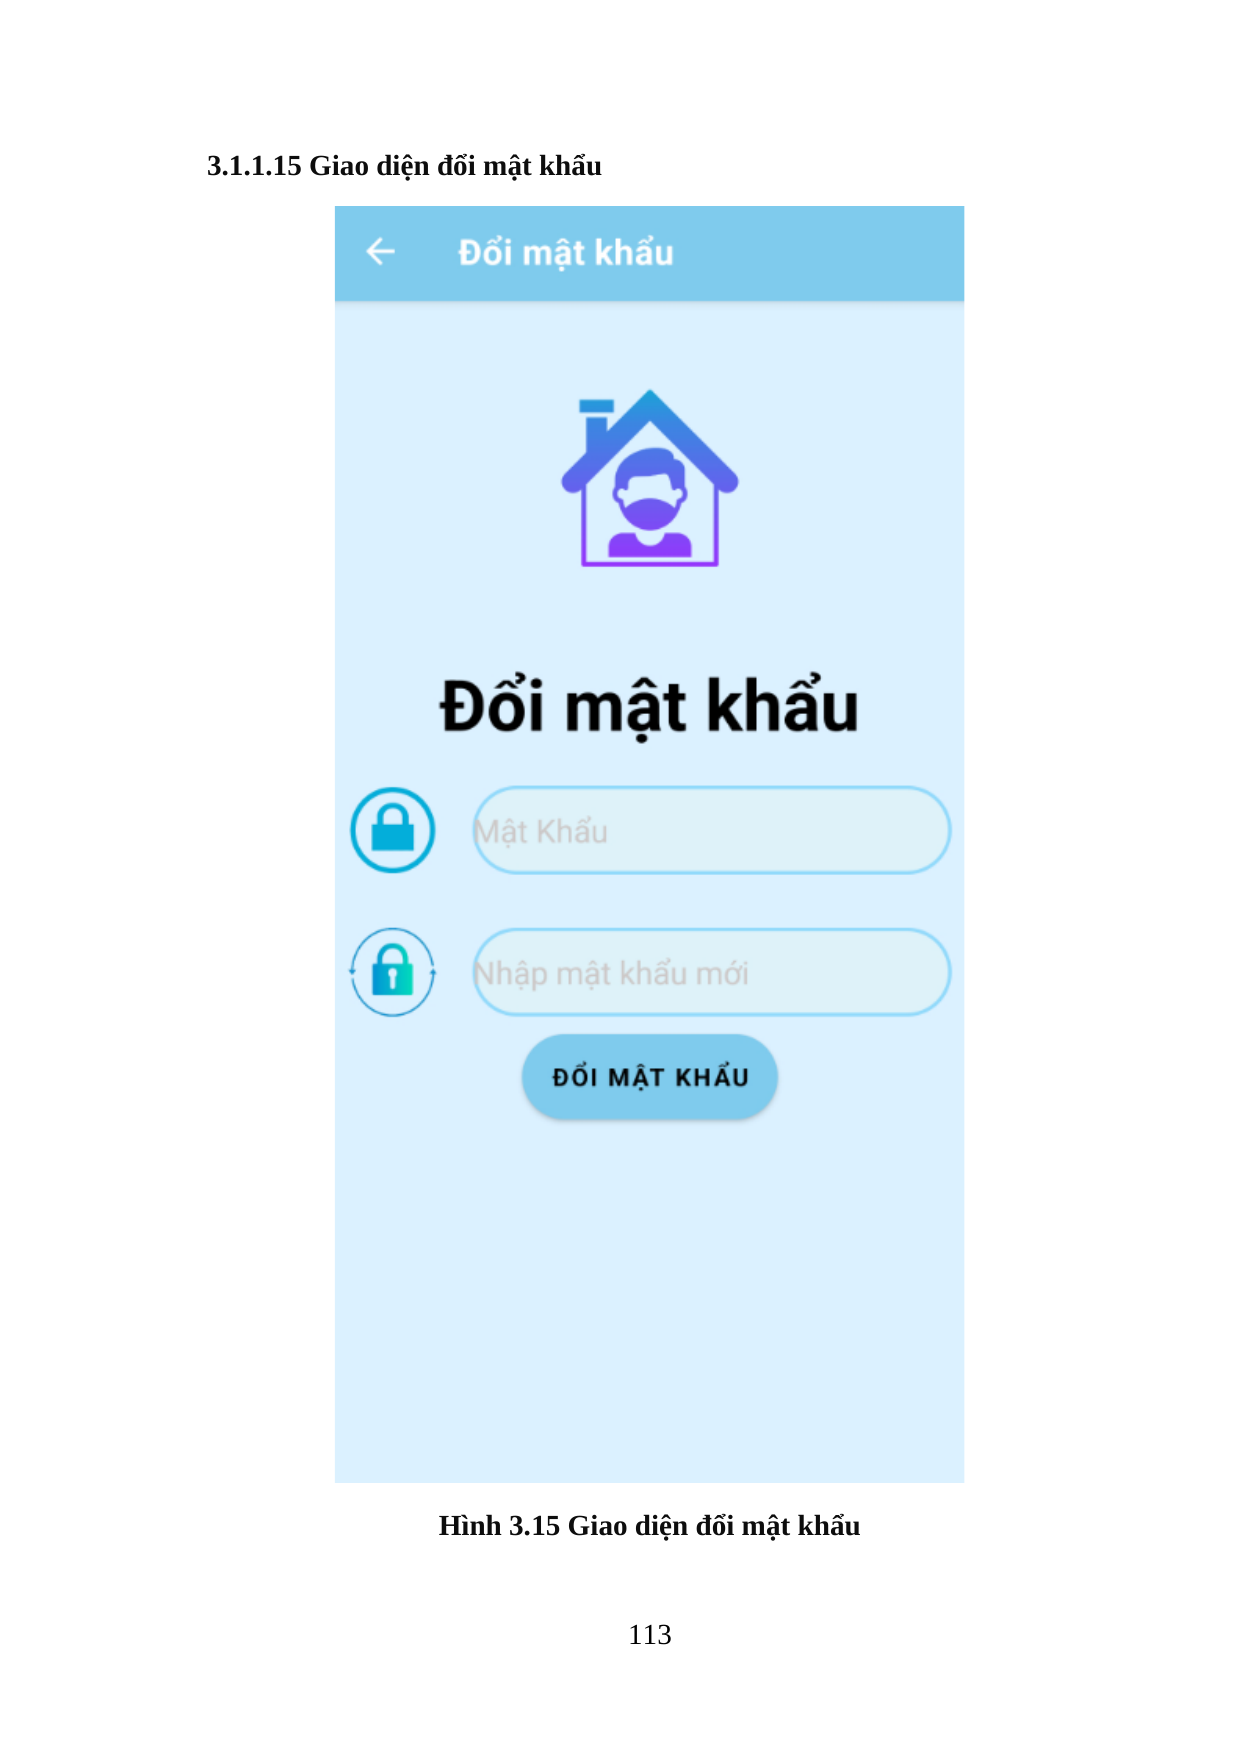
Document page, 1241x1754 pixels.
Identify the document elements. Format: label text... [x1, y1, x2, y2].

subtitle 3.1.1.15 Giao diện đổi mật khẩu [207, 148, 1092, 181]
picture [334, 206, 965, 1483]
text Hình 3.15 Giao diện đổi mật khẩu [207, 1508, 1092, 1542]
